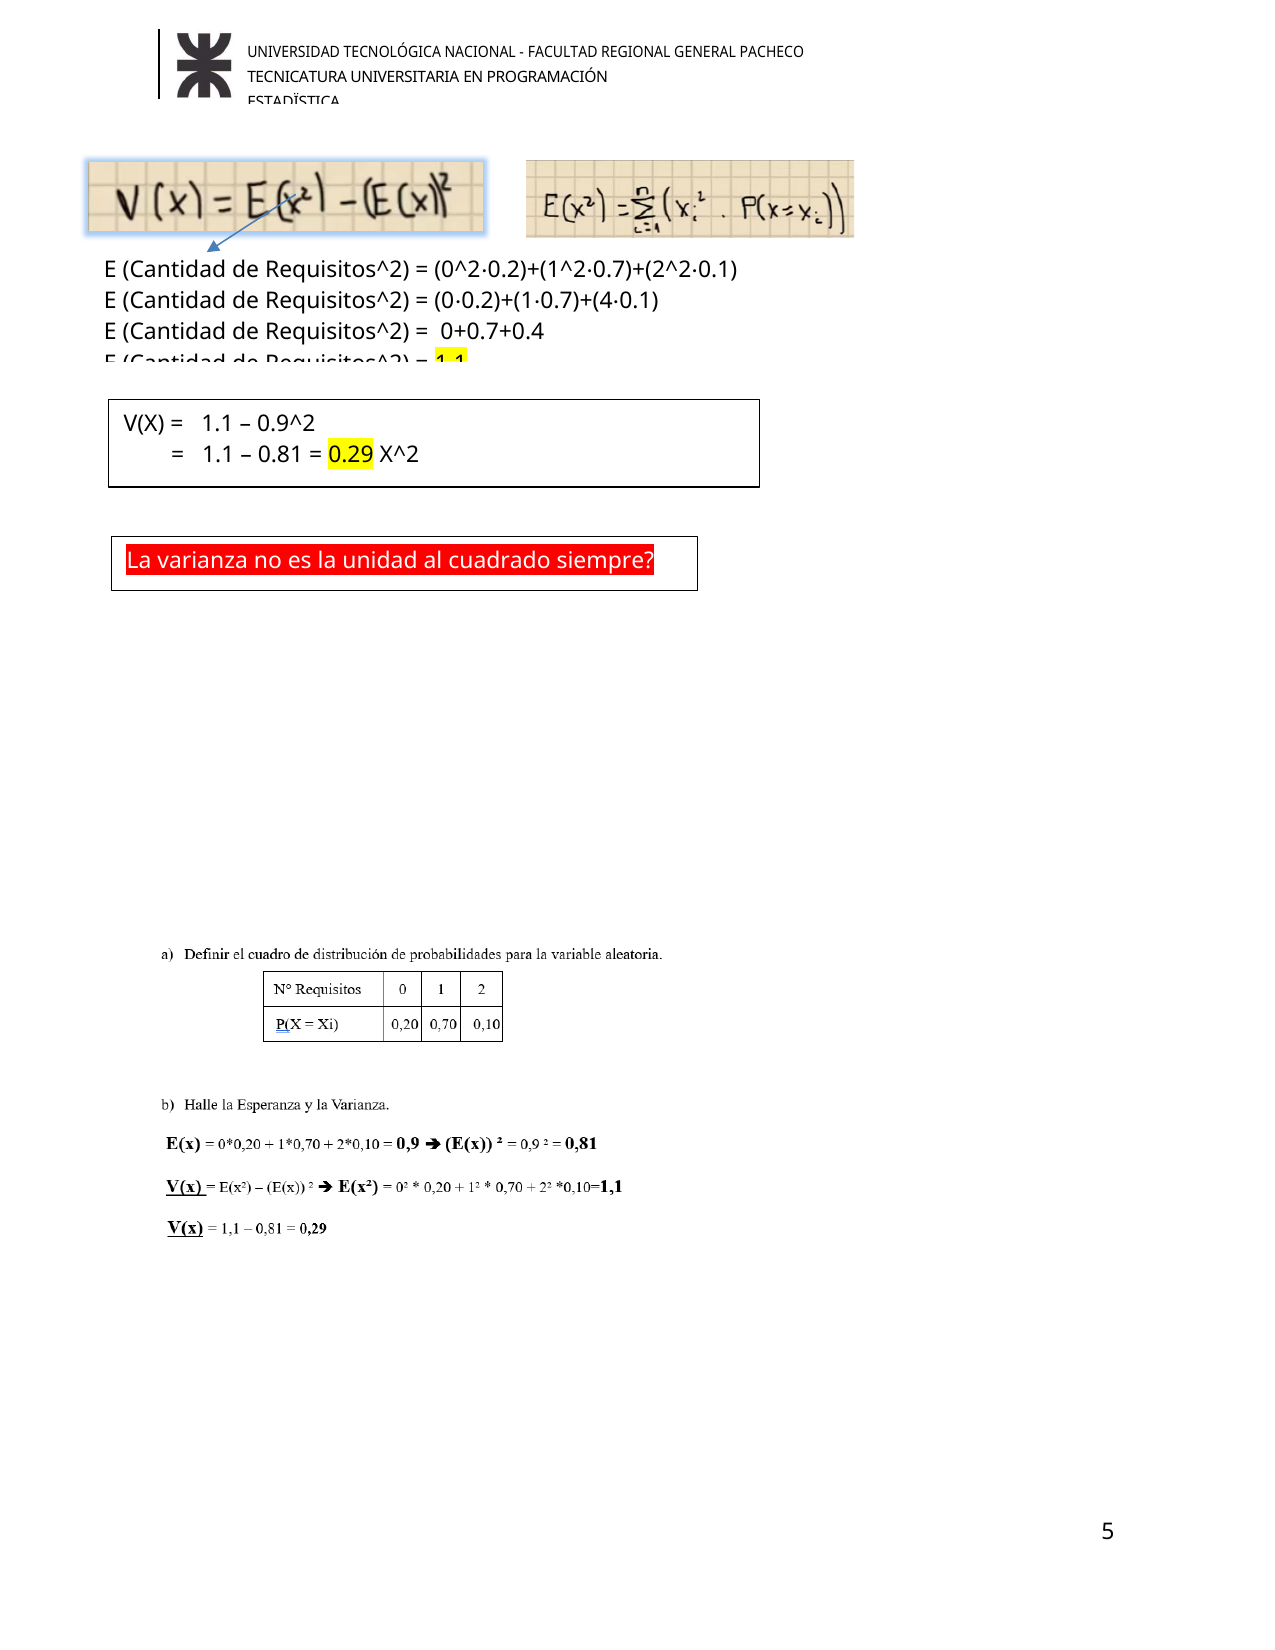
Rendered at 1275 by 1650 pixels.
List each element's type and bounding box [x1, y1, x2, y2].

picture [176, 30, 234, 98]
picture [526, 160, 855, 238]
picture [132, 937, 737, 1237]
picture [88, 162, 483, 231]
